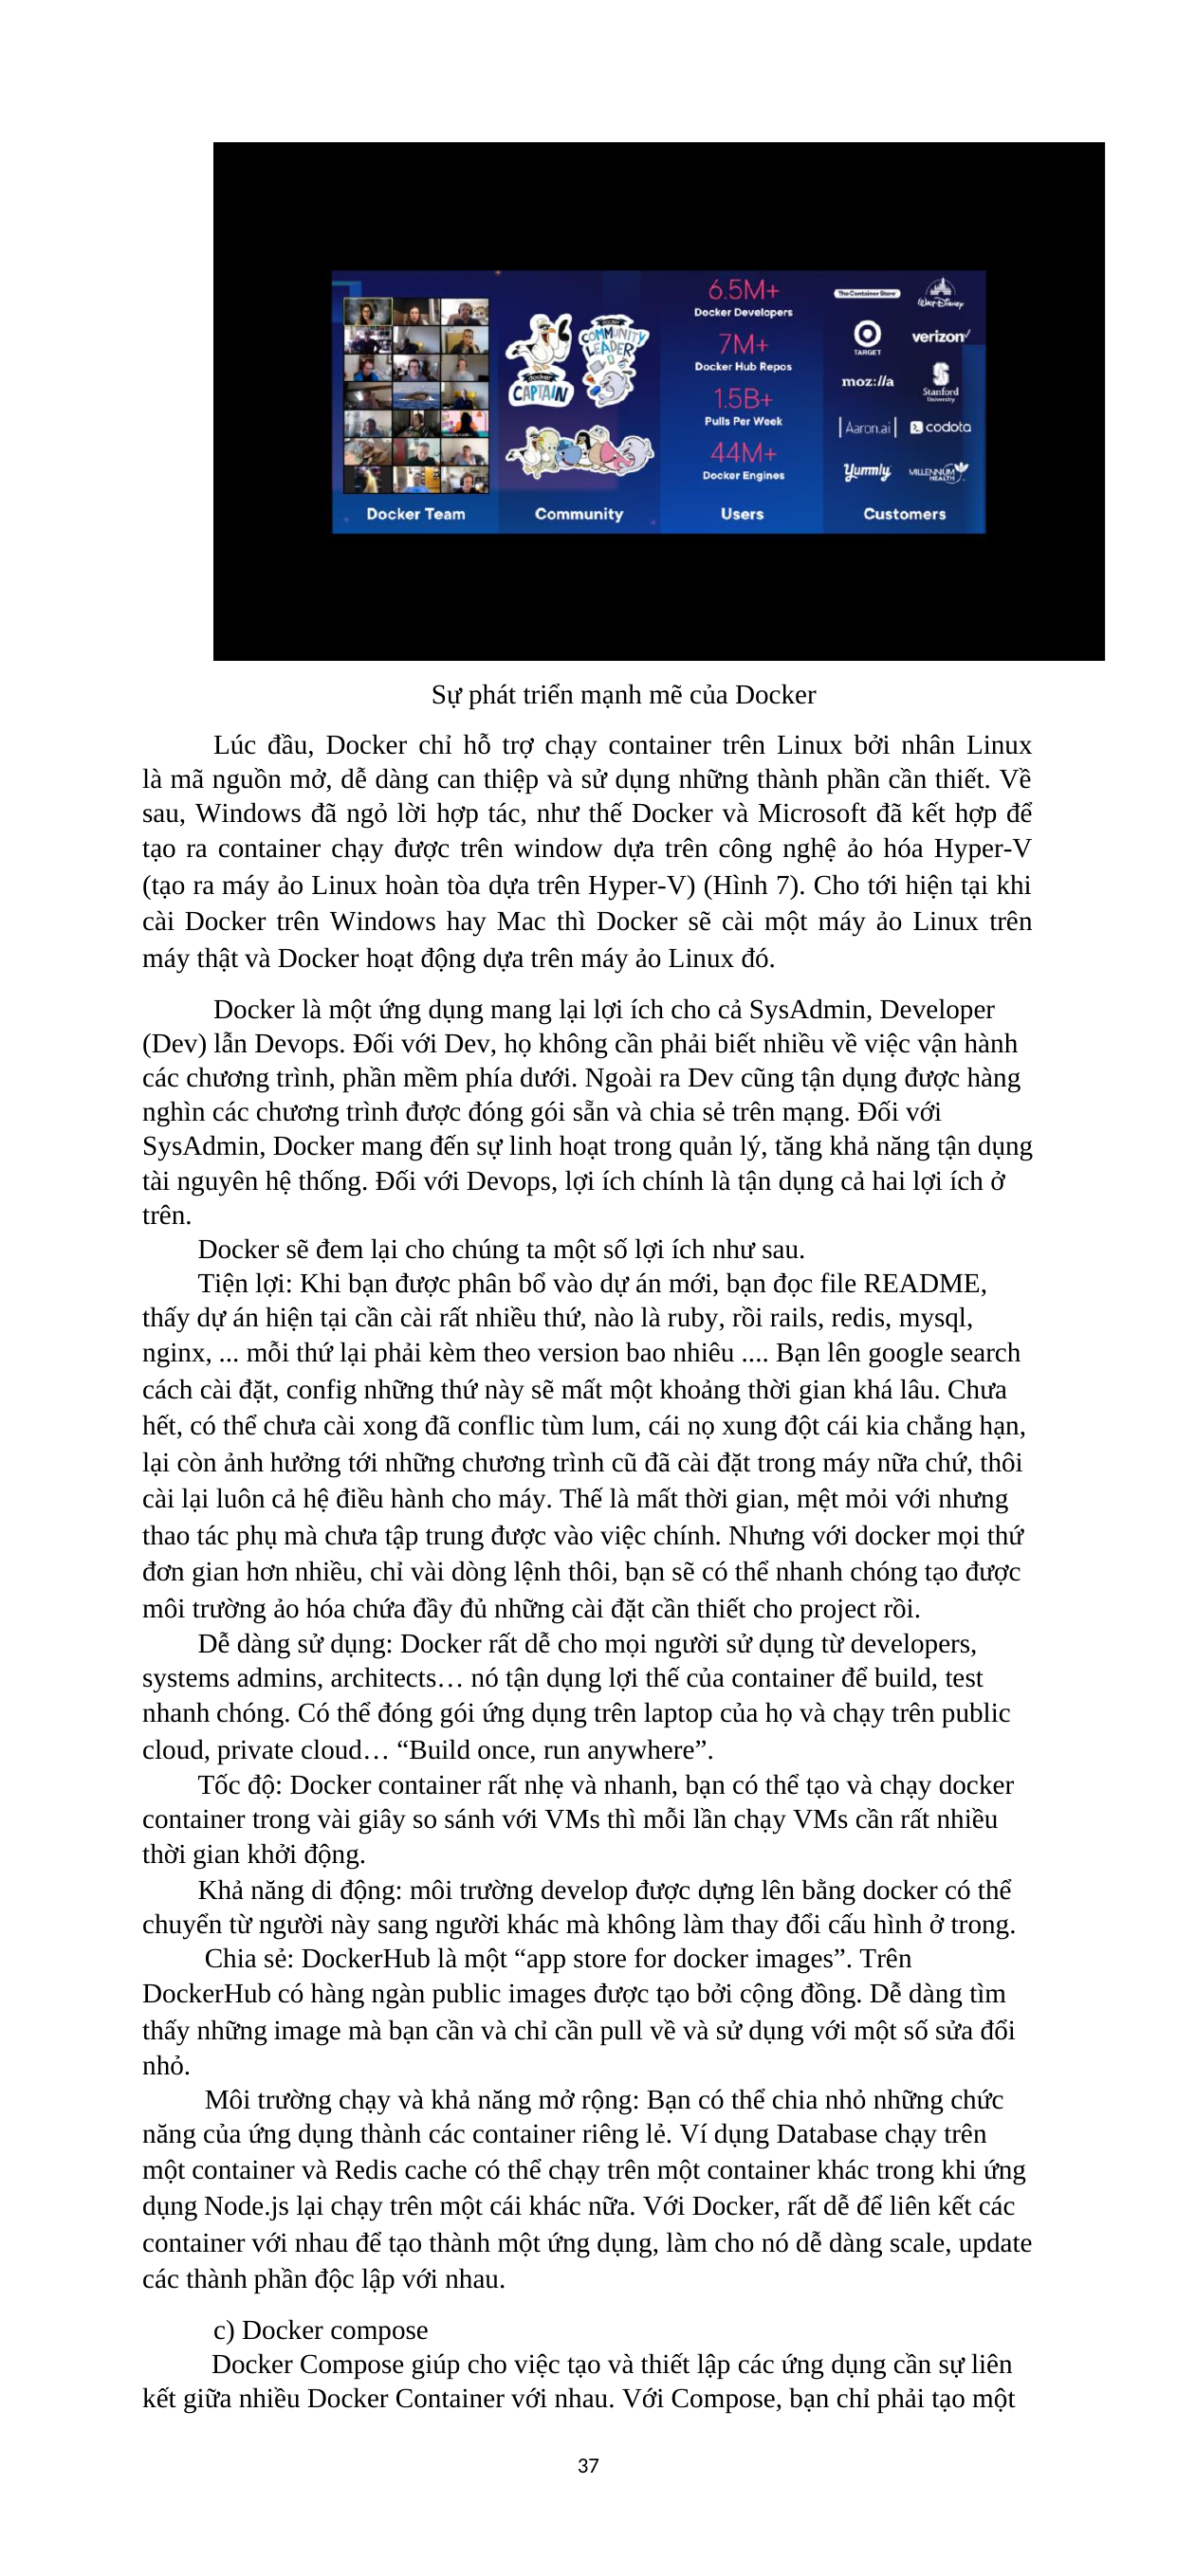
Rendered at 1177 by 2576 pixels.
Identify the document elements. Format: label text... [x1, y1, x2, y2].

text Sự phát triển mạnh mẽ của Docker [142, 678, 1034, 709]
text Lúc đầu, Docker chỉ hỗ trợ chạy container trên Linux bởi nhân Linux là mã nguồn mở, dễ dàng can thiệp và sử dụng những thành phần cần thiết. Về sau, Windows đã ngỏ lời hợp tác, như thế Docker và Microsoft đã kết hợp để tạo ra container chạy được trên window dựa trên công nghệ ảo hóa Hyper-V (tạo ra máy ảo Linux hoàn tòa dựa trên Hyper-V) (Hình 7). Cho tới hiện tại khi cài Docker trên Windows hay Mac thì Docker sẽ cài một máy ảo Linux trên máy thật và Docker hoạt động dựa trên máy ảo Linux đó. [142, 728, 1034, 974]
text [142, 2313, 1034, 2414]
text Docker là một ứng dụng mang lại lợi ích cho cả SysAdmin, Developer (Dev) lẫn Devops. Đối với Dev, họ không cần phải biết nhiều về việc vận hành các chương trình, phần mềm phía dưới. Ngoài ra Dev cũng tận dụng được hàng nghìn các chương trình được đóng gói sẵn và chia sẻ trên mạng. Đối với SysAdmin, Docker mang đến sự linh hoạt trong quản lý, tăng khả năng tận dụng tài nguyên hệ thống. Đối với Devops, lợi ích chính là tận dụng cả hai lợi ích ở trên. Docker sẽ đem lại cho chúng ta một số lợi ích như sau. Tiện lợi: Khi bạn được phân bổ vào dự án mới, bạn đọc file README, thấy dự án hiện tại cần cài rất nhiều thứ, nào là ruby, rồi rails, redis, mysql, nginx, ... mỗi thứ lại phải kèm theo version bao nhiêu .... Bạn lên google search cách cài đặt, config những thứ này sẽ mất một khoảng thời gian khá lâu. Chưa hết, có thể chưa cài xong đã conflic tùm lum, cái nọ xung đột cái kia chẳng hạn, lại còn ảnh hưởng tới những chương trình cũ đã cài đặt trong máy nữa chứ, thôi cài lại luôn cả hệ điều hành cho máy. Thế là mất thời gian, mệt mỏi với nhưng thao tác phụ mà chưa tập trung được vào việc chính. Nhưng với docker mọi thứ đơn gian hơn nhiều, chỉ vài dòng lệnh thôi, bạn sẽ có thể nhanh chóng tạo được môi trường ảo hóa chứa đầy đủ những cài đặt cần thiết cho project rồi. Dễ dàng sử dụng: Docker rất dễ cho mọi người sử dụng từ developers, systems admins, architects… nó tận dụng lợi thế của container để build, test nhanh chóng. Có thể đóng gói ứng dụng trên laptop của họ và chạy trên public cloud, private cloud… “Build once, run anywhere”. Tốc độ: Docker container rất nhẹ và nhanh, bạn có thể tạo và chạy docker container trong vài giây so sánh với VMs thì mỗi lần chạy VMs cần rất nhiều thời gian khởi động. Khả năng di động: môi trường develop được dựng lên bằng docker có thể chuyển từ người này sang người khác mà không làm thay đổi cấu hình ở trong. Chia sẻ: DockerHub là một “app store for docker images”. Trên DockerHub có hàng ngàn public images được tạo bởi cộng đồng. Dễ dàng tìm thấy những image mà bạn cần và chỉ cần pull về và sử dụng với một số sửa đổi nhỏ. Môi trường chạy và khả năng mở rộng: Bạn có thể chia nhỏ những chức năng của ứng dụng thành các container riêng lẻ. Ví dụng Database chạy trên một container và Redis cache có thể chạy trên một container khác trong khi ứng dụng Node.js lại chạy trên một cái khác nữa. Với Docker, rất dễ để liên kết các container với nhau để tạo thành một ứng dụng, làm cho nó dễ dàng scale, update các thành phần độc lập với nhau. [142, 993, 1034, 2295]
